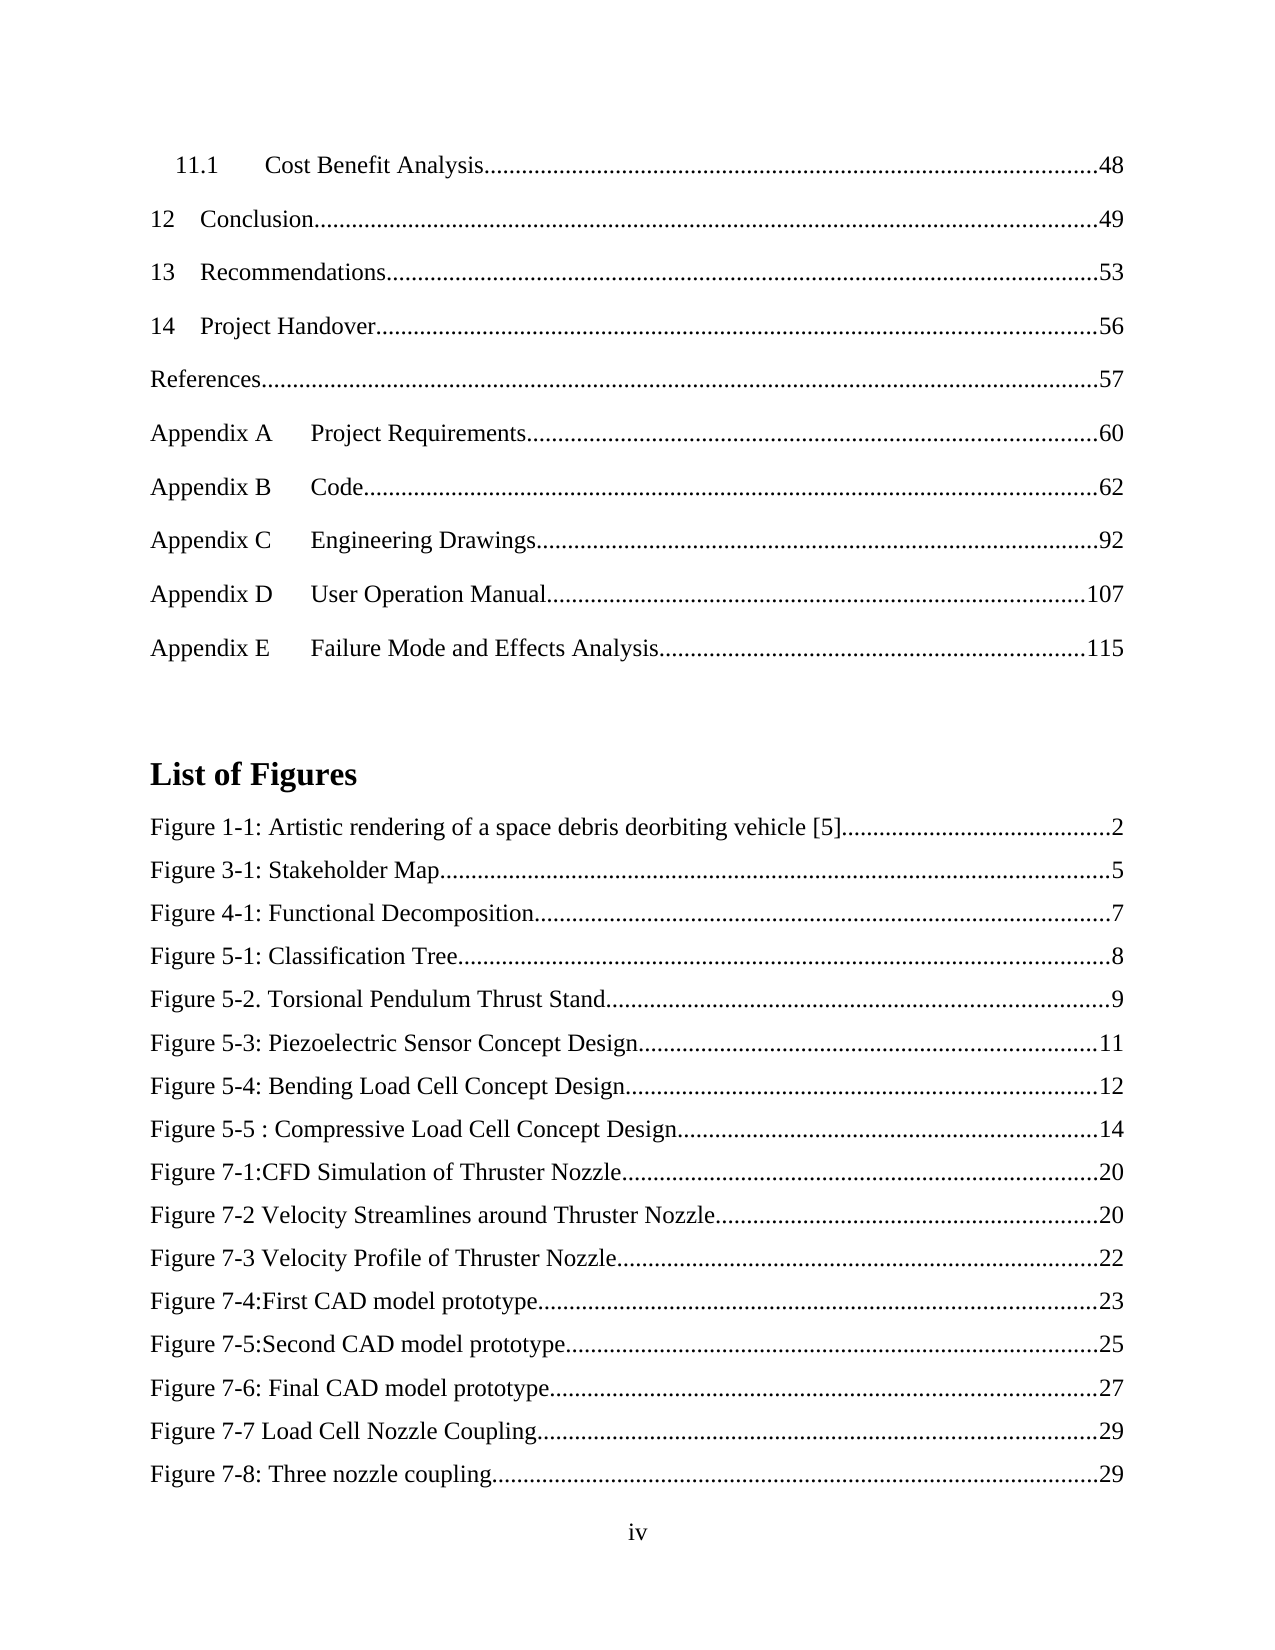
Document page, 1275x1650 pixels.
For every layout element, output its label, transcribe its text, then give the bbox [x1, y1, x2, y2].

text Figure 7-6: Final CAD model prototype 27 [150, 1373, 1125, 1401]
text Figure 5-2. Torsional Pendulum Thrust Stand 9 [150, 984, 1125, 1013]
text Figure 5-1: Classification Tree 8 [150, 941, 1125, 970]
text Figure 4-1: Functional Decomposition 7 [150, 898, 1125, 927]
text Figure 7-3 Velocity Profile of Thruster Nozzle 22 [150, 1243, 1125, 1272]
text Figure 3-1: Stakeholder Map 5 [150, 855, 1125, 884]
text Figure 1-1: Artistic rendering of a space debris deorbiting vehicle [5] 2 [150, 812, 1125, 841]
text Figure 7-2 Velocity Streamlines around Thruster Nozzle 20 [150, 1200, 1125, 1229]
subtitle List of Figures [150, 754, 1125, 793]
text Figure 5-4: Bending Load Cell Concept Design 12 [150, 1071, 1125, 1099]
text Figure 5-3: Piezoelectric Sensor Concept Design 11 [150, 1028, 1125, 1056]
text Figure 7-4:First CAD model prototype 23 [150, 1286, 1125, 1315]
text Figure 5-5 : Compressive Load Cell Concept Design 14 [150, 1114, 1125, 1143]
text Figure 7-7 Load Cell Nozzle Coupling 29 [150, 1416, 1125, 1444]
text Figure 7-8: Three nozzle coupling 29 [150, 1459, 1125, 1488]
text Figure 7-1:CFD Simulation of Thruster Nozzle 20 [150, 1157, 1125, 1186]
text Figure 7-5:Second CAD model prototype 25 [150, 1329, 1125, 1358]
